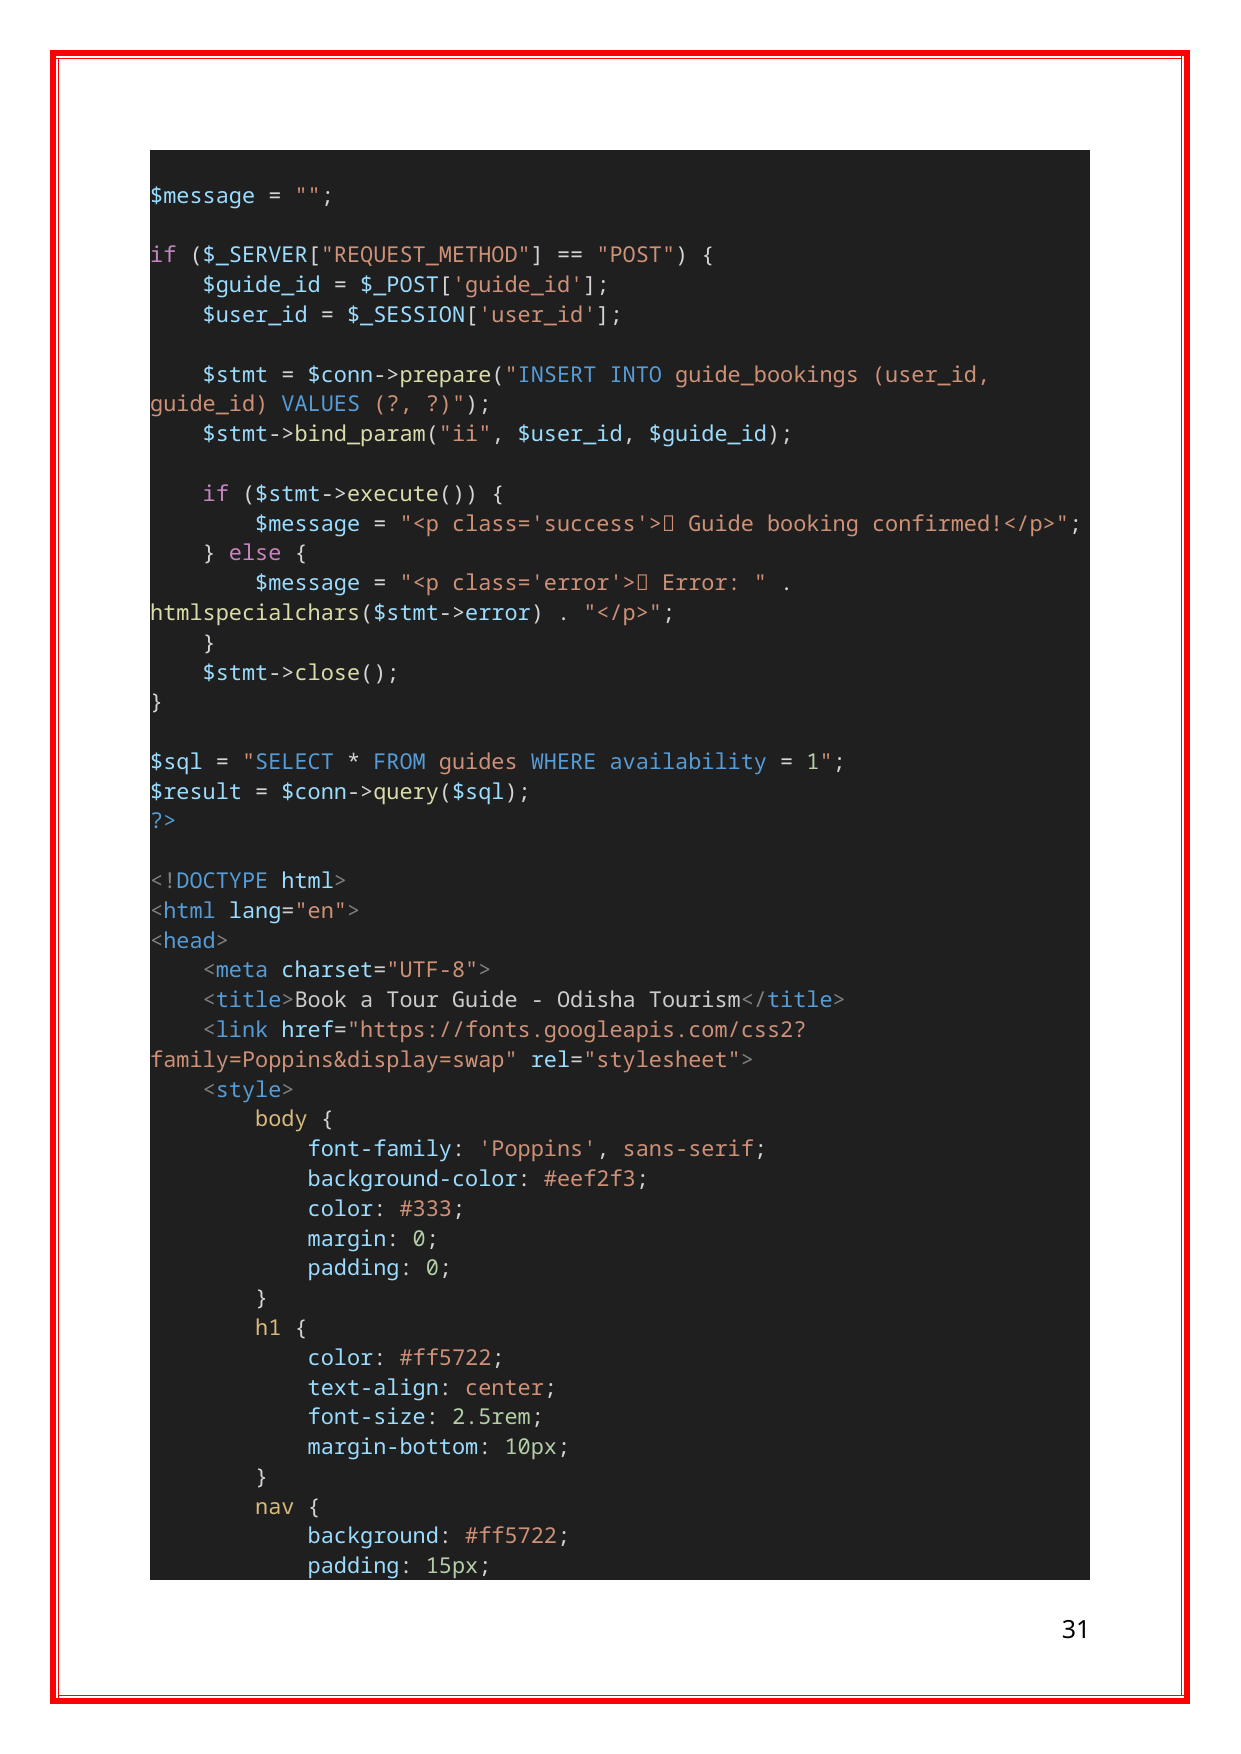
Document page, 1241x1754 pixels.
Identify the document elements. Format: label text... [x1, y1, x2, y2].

text margin: 0; [150, 1222, 1090, 1252]
text <head> [150, 924, 1090, 954]
text nav { [150, 1491, 1090, 1520]
text } [150, 1461, 1090, 1491]
text ?> [150, 805, 1090, 835]
text <title>Book a Tour Guide - Odisha Tourism</title> [150, 984, 1090, 1014]
text } [150, 1282, 1090, 1312]
text } else { [150, 537, 1090, 567]
text color: #ff5722; [150, 1342, 1090, 1371]
text if ($stmt->execute()) { [150, 478, 1090, 507]
text margin-bottom: 10px; [150, 1431, 1090, 1461]
text body { [150, 1103, 1090, 1133]
text text-align: center; [150, 1371, 1090, 1401]
text } [150, 686, 1090, 716]
text $sql = "SELECT * FROM guides WHERE availability = 1"; [150, 746, 1090, 776]
text } [150, 627, 1090, 656]
text background-color: #eef2f3; [150, 1163, 1090, 1193]
text <html lang="en"> [150, 895, 1090, 924]
text $message = "<p class='error'>❌ Error: " . htmlspecialchars($stmt->error) . "</p>"; [150, 567, 1090, 627]
text font-size: 2.5rem; [150, 1401, 1090, 1431]
text $stmt->bind_param("ii", $user_id, $guide_id); [150, 418, 1090, 448]
text $message = "<p class='success'>✅ Guide booking confirmed!</p>"; [150, 507, 1090, 537]
text font-family: 'Poppins', sans-serif; [150, 1133, 1090, 1163]
text $result = $conn->query($sql); [150, 776, 1090, 805]
text $stmt->close(); [150, 656, 1090, 686]
text <meta charset="UTF-8"> [150, 954, 1090, 984]
text color: #333; [150, 1193, 1090, 1222]
text if ($_SERVER["REQUEST_METHOD"] == "POST") { [150, 239, 1090, 269]
text <link href="https://fonts.googleapis.com/css2?family=Poppins&display=swap" rel="stylesheet"> [150, 1014, 1090, 1073]
text <!DOCTYPE html> [150, 865, 1090, 895]
text background: #ff5722; [150, 1520, 1090, 1550]
text h1 { [150, 1312, 1090, 1342]
text $user_id = $_SESSION['user_id']; [150, 299, 1090, 329]
text $stmt = $conn->prepare("INSERT INTO guide_bookings (user_id, guide_id) VALUES (?, ?)"); [150, 358, 1090, 418]
text $message = ""; [150, 180, 1090, 209]
text <style> [150, 1073, 1090, 1103]
text $guide_id = $_POST['guide_id']; [150, 269, 1090, 299]
text padding: 0; [150, 1252, 1090, 1282]
text padding: 15px; [150, 1550, 1090, 1580]
